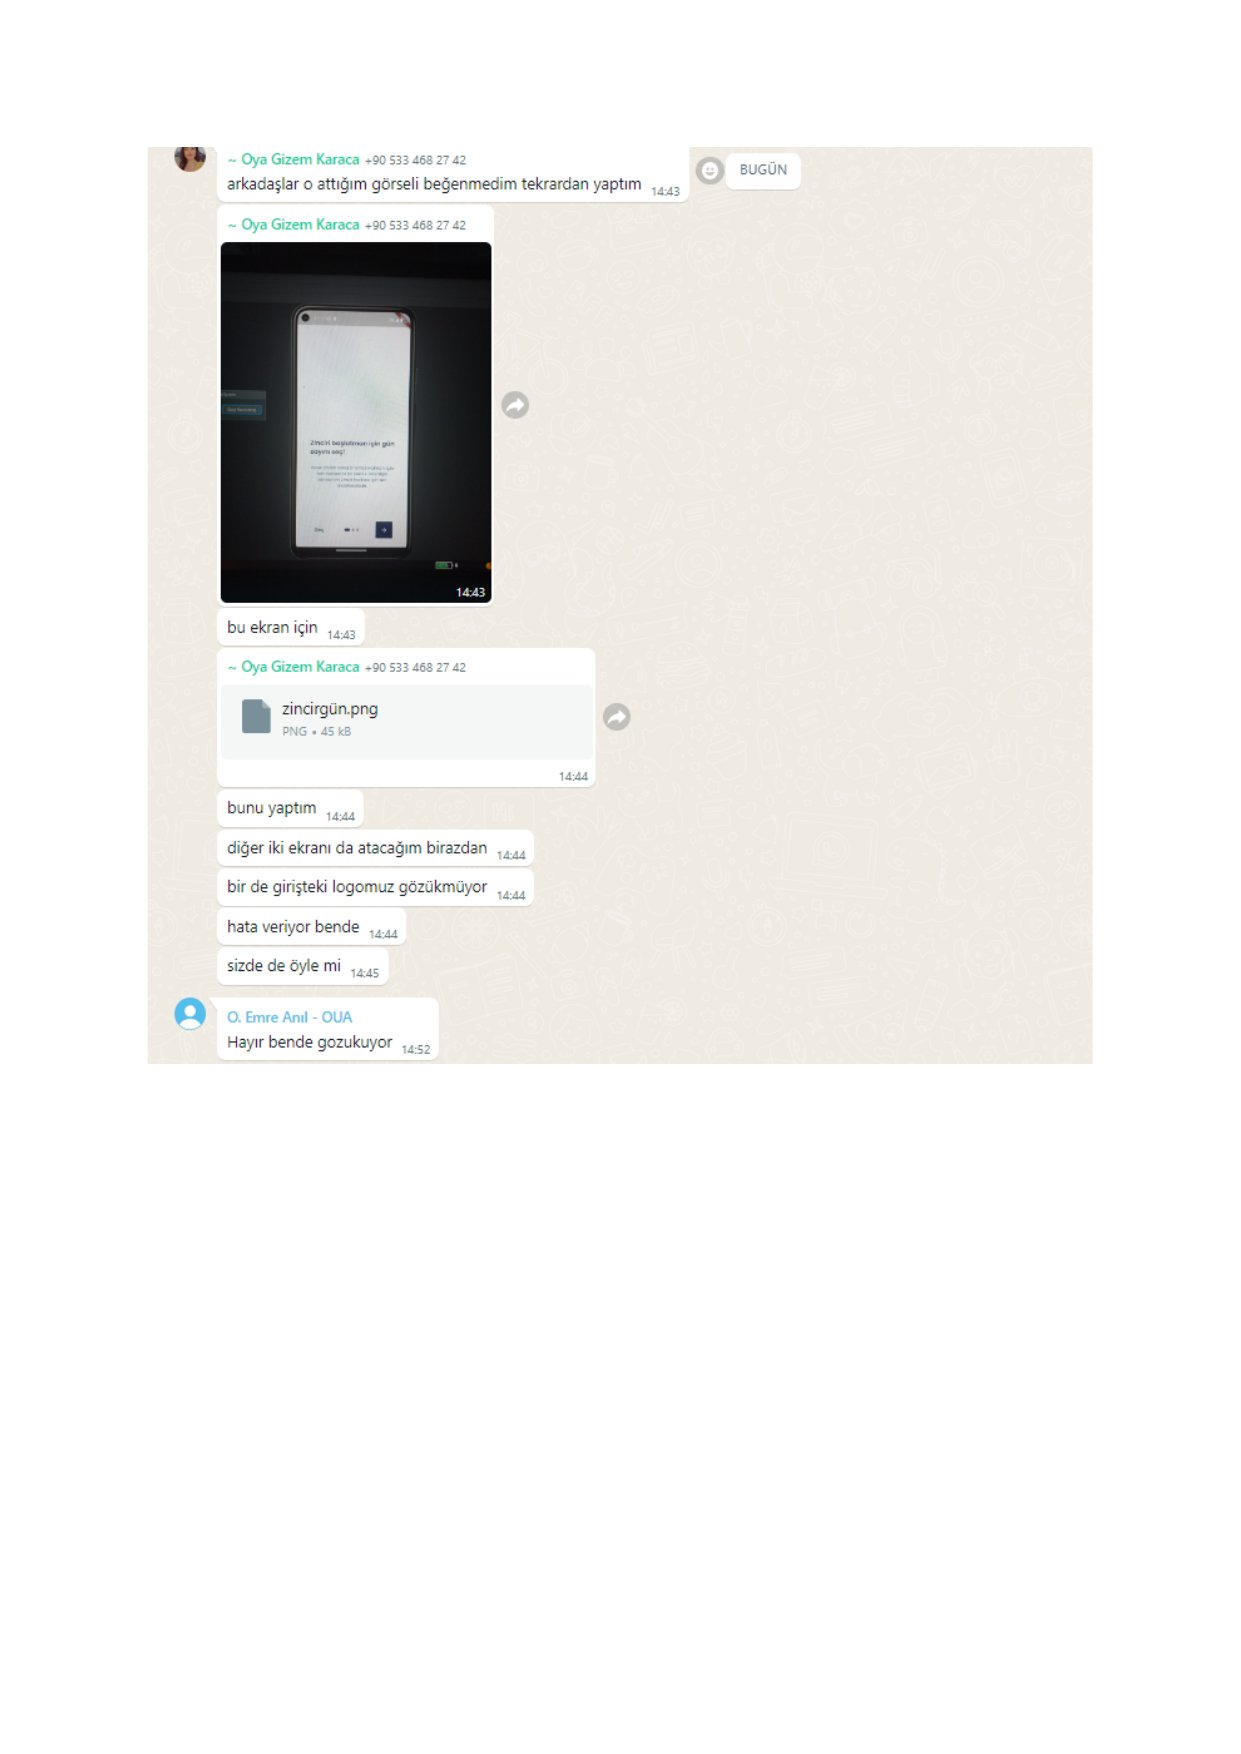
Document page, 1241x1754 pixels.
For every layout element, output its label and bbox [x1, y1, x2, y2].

picture [147, 147, 1093, 1064]
